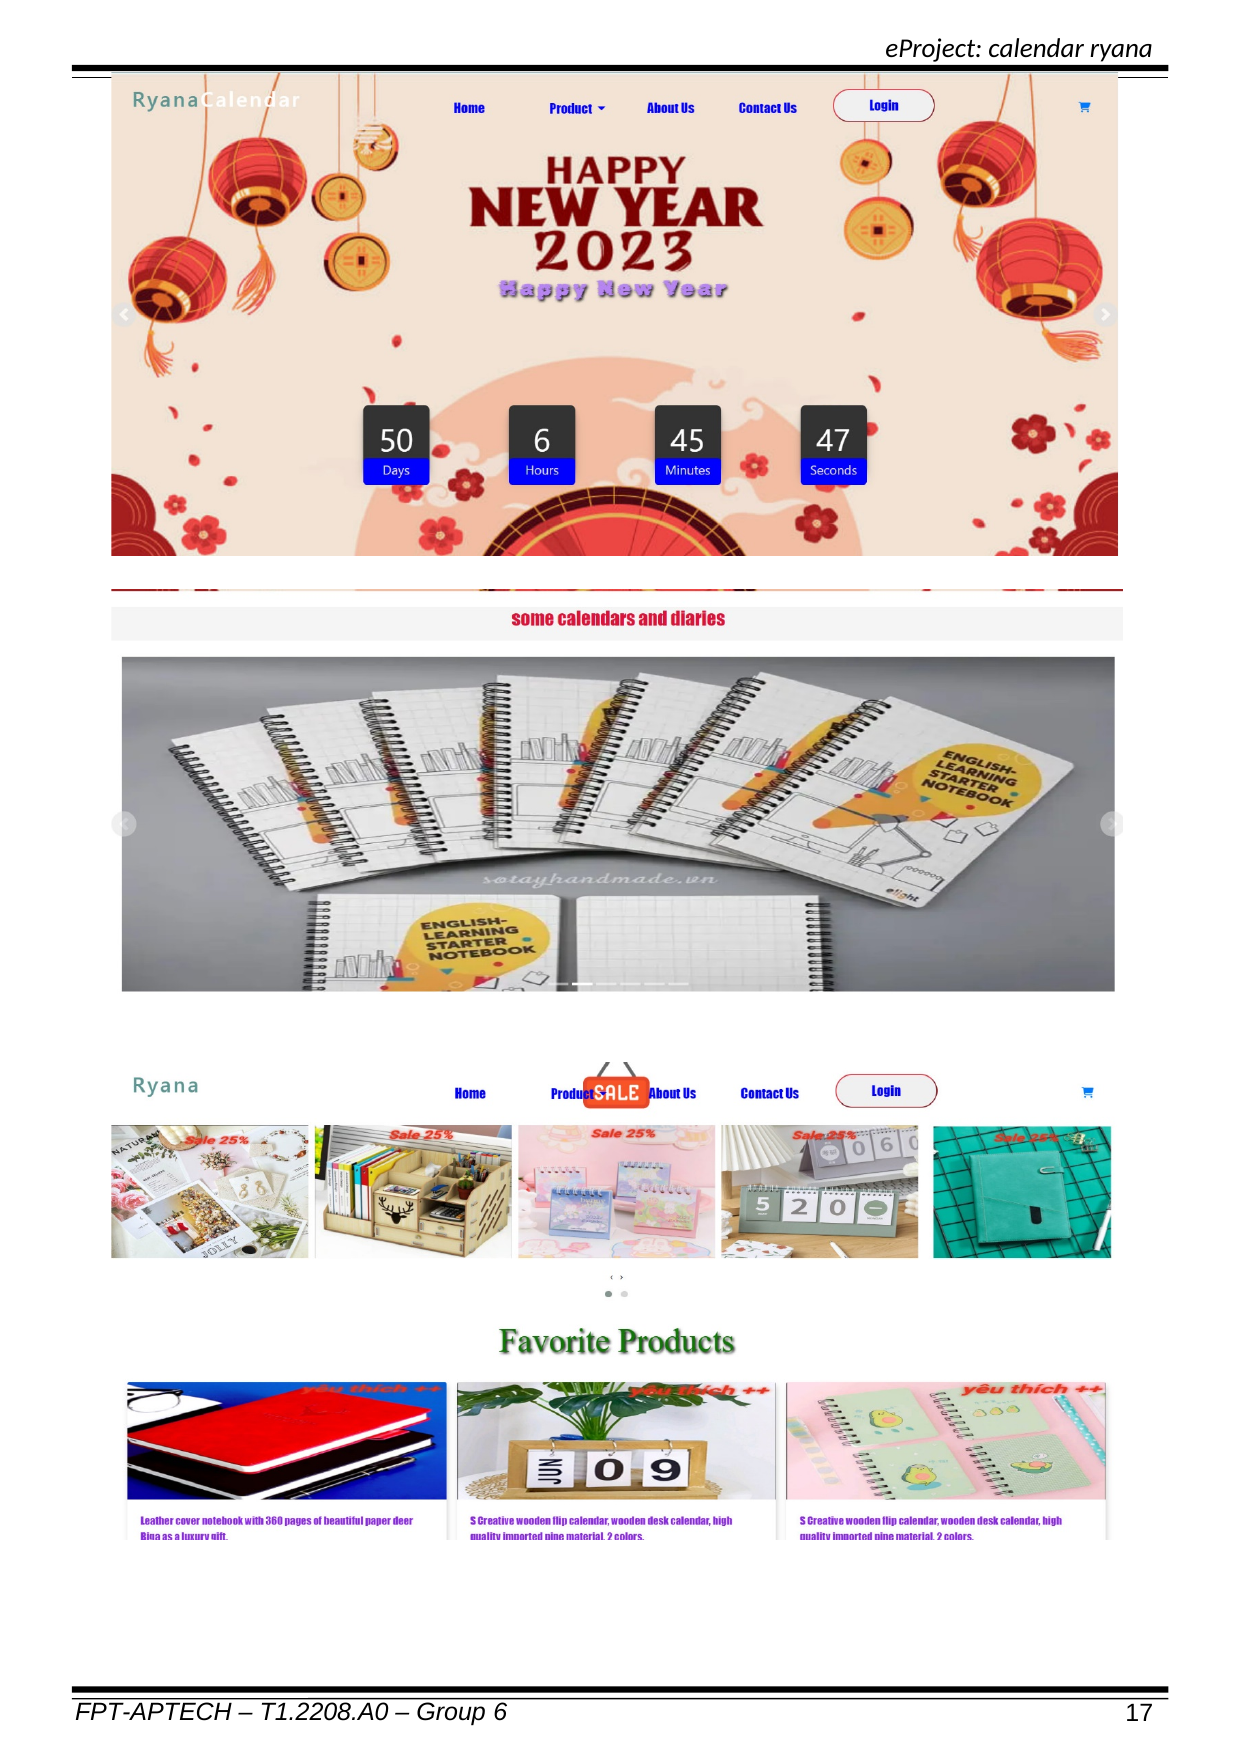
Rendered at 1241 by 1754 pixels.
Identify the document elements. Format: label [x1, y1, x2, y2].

picture [111, 1062, 1118, 1540]
picture [111, 72, 1119, 556]
picture [111, 589, 1123, 996]
